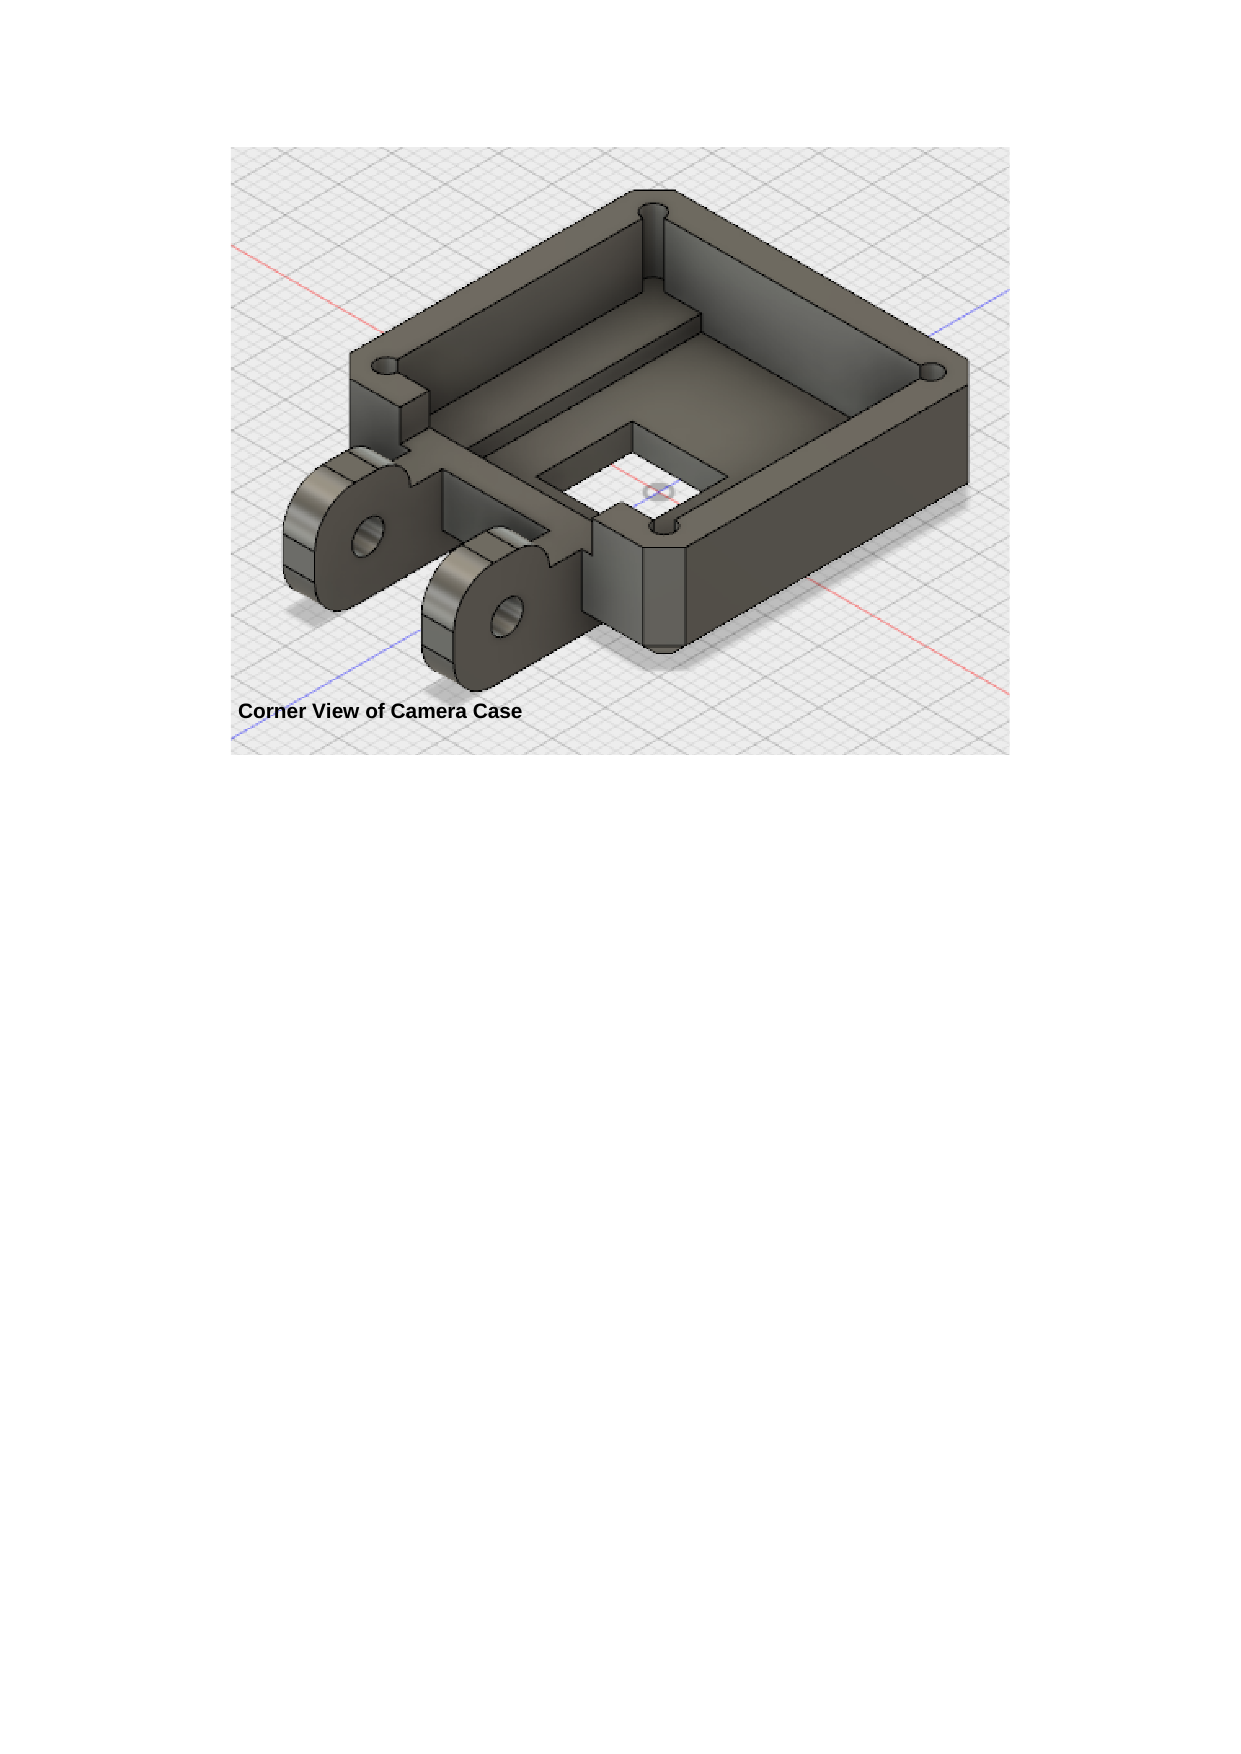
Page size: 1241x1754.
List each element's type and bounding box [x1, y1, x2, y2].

picture [230, 147, 1010, 755]
